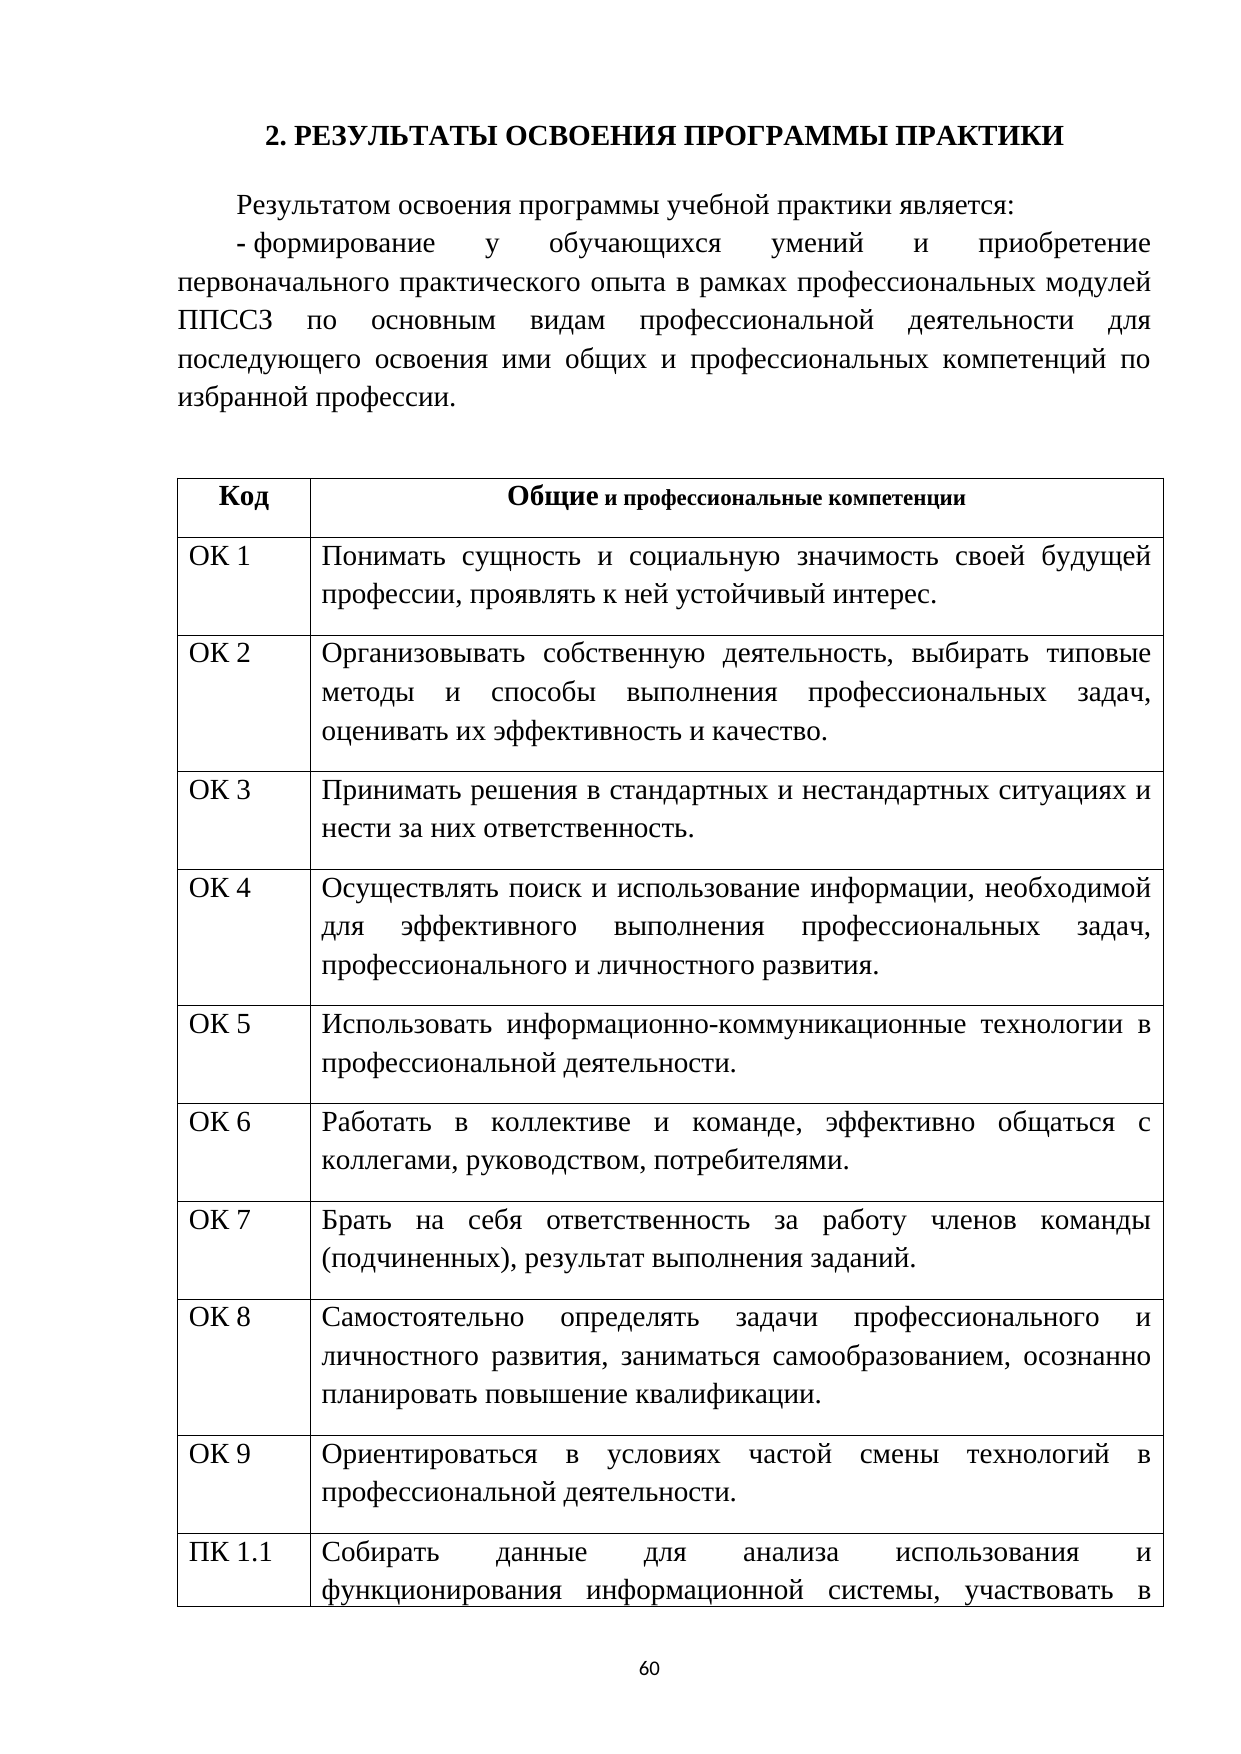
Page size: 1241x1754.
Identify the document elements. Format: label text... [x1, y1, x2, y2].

table_cell ОК 7 [178, 1202, 310, 1298]
table_cell ОК 5 [178, 1006, 310, 1103]
table_cell Работать в коллективе и команде, эффективно общаться с коллегами, руководством, потребителями. [311, 1104, 1163, 1201]
table_cell Брать на себя ответственность за работу членов команды (подчиненных), результат выполнения заданий. [311, 1202, 1163, 1298]
table_cell Организовывать собственную деятельность, выбирать типовые методы и способы выполнения профессиональных задач, оценивать их эффективность и качество. [311, 636, 1163, 771]
table_cell ОК 1 [178, 538, 310, 634]
table_cell Использовать информационно-коммуникационные технологии в профессиональной деятельности. [311, 1006, 1163, 1103]
table_cell ОК 8 [178, 1300, 310, 1435]
table_cell ОК 6 [178, 1104, 310, 1201]
table_cell ОК 4 [178, 870, 310, 1005]
list - формирование у обучающихся умений и приобретение первоначального практического опыта в рамках профессиональных модулей ППССЗ по основным видам профессиональной деятельности для последующего освоения ими общих и профессиональных компетенций по избранной профессии. [177, 225, 1152, 413]
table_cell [311, 1534, 1163, 1606]
table_header Код [178, 479, 310, 537]
table_cell Ориентироваться в условиях частой смены технологий в профессиональной деятельности. [311, 1436, 1163, 1533]
table_header Общие и профессиональные компетенции [311, 479, 1163, 537]
table_cell Самостоятельно определять задачи профессионального и личностного развития, заниматься самообразованием, осознанно планировать повышение квалификации. [311, 1300, 1163, 1435]
table_cell ПК 1.1 [178, 1534, 310, 1606]
table_cell Принимать решения в стандартных и нестандартных ситуациях и нести за них ответственность. [311, 772, 1163, 869]
table_cell Осуществлять поиск и использование информации, необходимой для эффективного выполнения профессиональных задач, профессионального и личностного развития. [311, 870, 1163, 1005]
list 2. РЕЗУЛЬТАТЫ ОСВОЕНИЯ ПРОГРАММЫ ПРАКТИКИ [177, 118, 1152, 152]
list Результатом освоения программы учебной практики является: [177, 187, 1152, 220]
table_cell Понимать сущность и социальную значимость своей будущей профессии, проявлять к ней устойчивый интерес. [311, 538, 1163, 634]
table_cell ОК 9 [178, 1436, 310, 1533]
table_cell ОК 3 [178, 772, 310, 869]
table_cell ОК 2 [178, 636, 310, 771]
